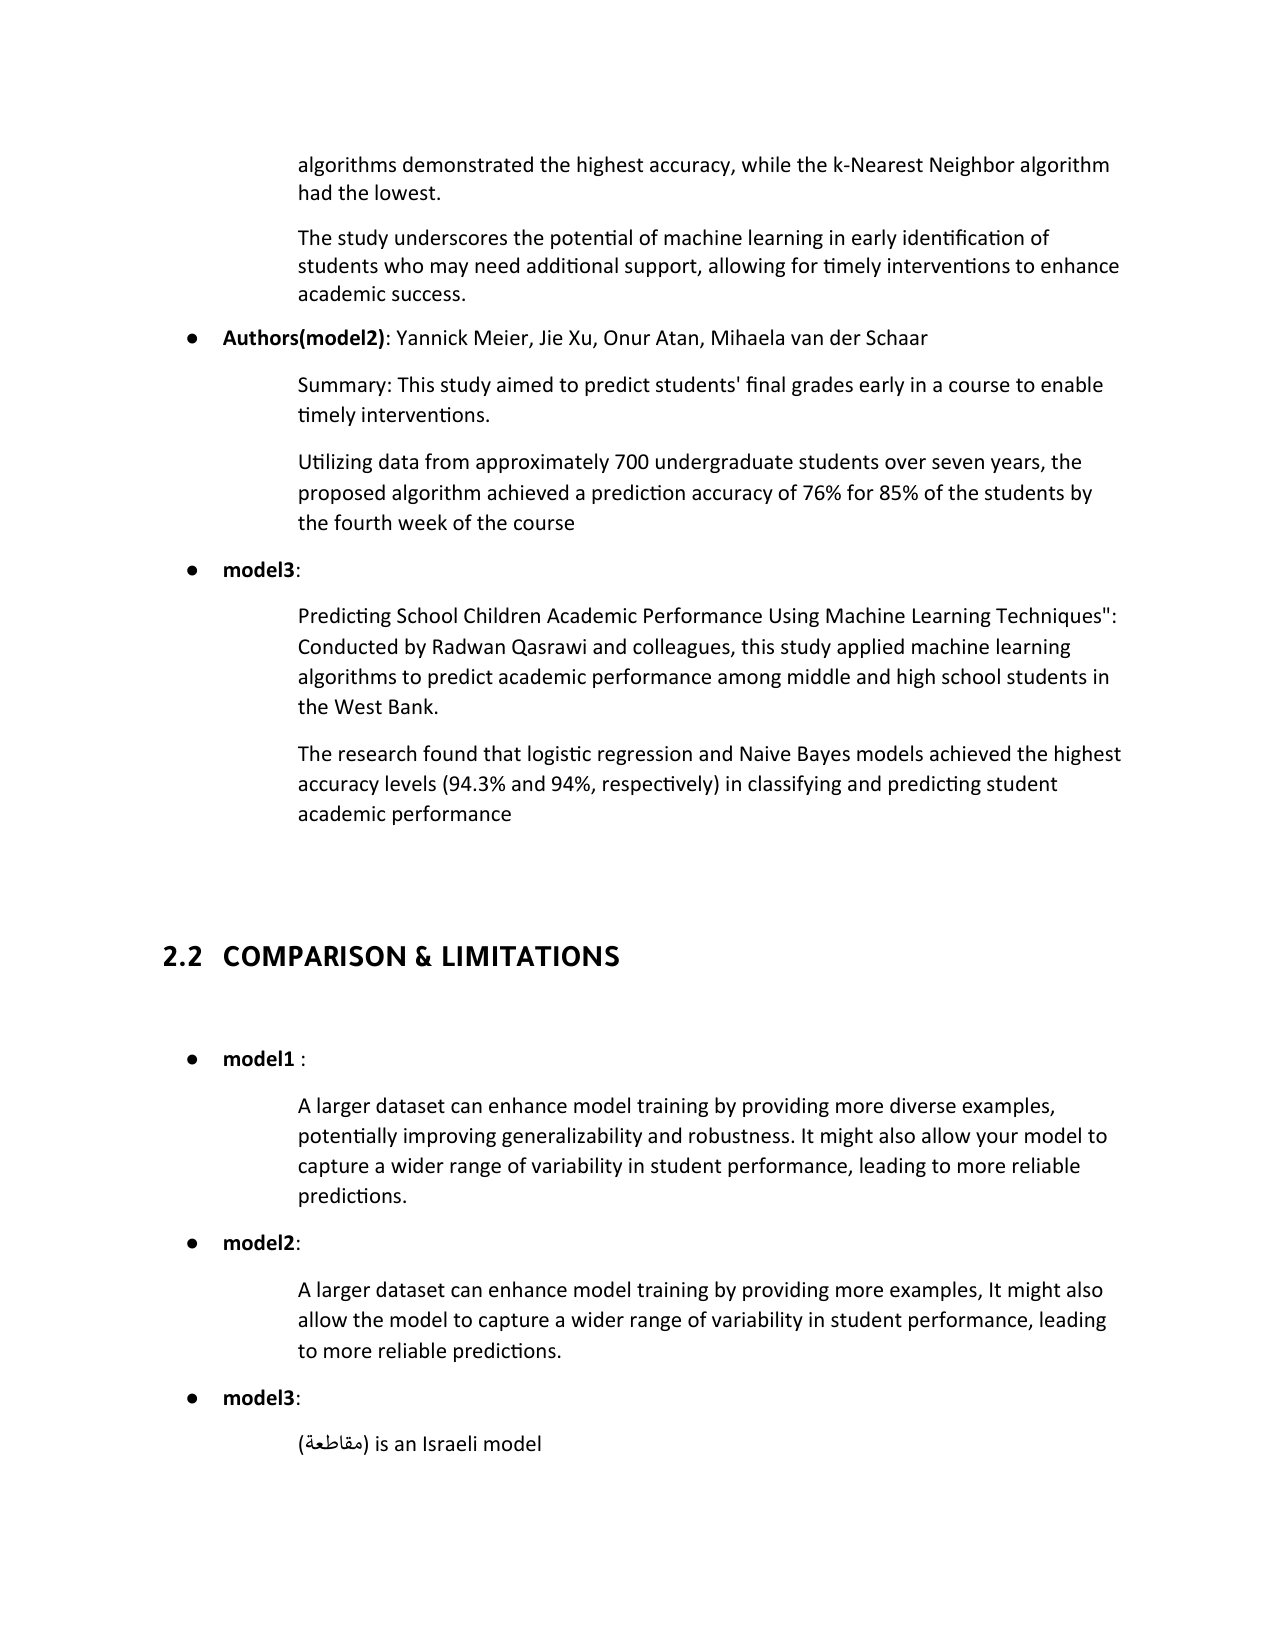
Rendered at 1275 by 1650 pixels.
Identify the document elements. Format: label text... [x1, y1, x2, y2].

list model3: [185, 555, 1125, 583]
text A larger dataset can enhance model training by providing more examples, It might also allow the model to capture a wider range of variability in student performance, leading to more reliable predictions. [298, 1275, 1125, 1364]
text (مقاطعة) is an Israeli model [223, 1429, 1125, 1457]
list Authors(model2): Yannick Meier, Jie Xu, Onur Atan, Mihaela van der Schaar [185, 323, 1125, 351]
list model2: [185, 1228, 1125, 1256]
text Predicting School Children Academic Performance Using Machine Learning Techniques": Conducted by Radwan Qasrawi and colleagues, this study applied machine learning algorithms to predict academic performance among middle and high school students in the West Bank. [298, 602, 1125, 720]
text A larger dataset can enhance model training by providing more diverse examples, potentially improving generalizability and robustness. It might also allow your model to capture a wider range of variability in student performance, leading to more reliable predictions. [298, 1091, 1125, 1209]
text Summary: This study aimed to predict students' final grades early in a course to enable timely interventions. [298, 370, 1125, 428]
list model3: [185, 1383, 1125, 1411]
text Utilizing data from approximately 700 undergraduate students over seven years, the proposed algorithm achieved a prediction accuracy of 76% for 85% of the students by the fourth week of the course [298, 447, 1125, 536]
list model1 : [185, 1044, 1125, 1072]
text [298, 150, 1125, 206]
text The research found that logistic regression and Naive Bayes models achieved the highest accuracy levels (94.3% and 94%, respectively) in classifying and predicting student academic performance [298, 739, 1125, 827]
text The study underscores the potential of machine learning in early identification of students who may need additional support, allowing for timely interventions to enhance academic success. [298, 223, 1125, 307]
subtitle 2.2 COMPARISON & LIMITATIONS [163, 940, 1125, 978]
